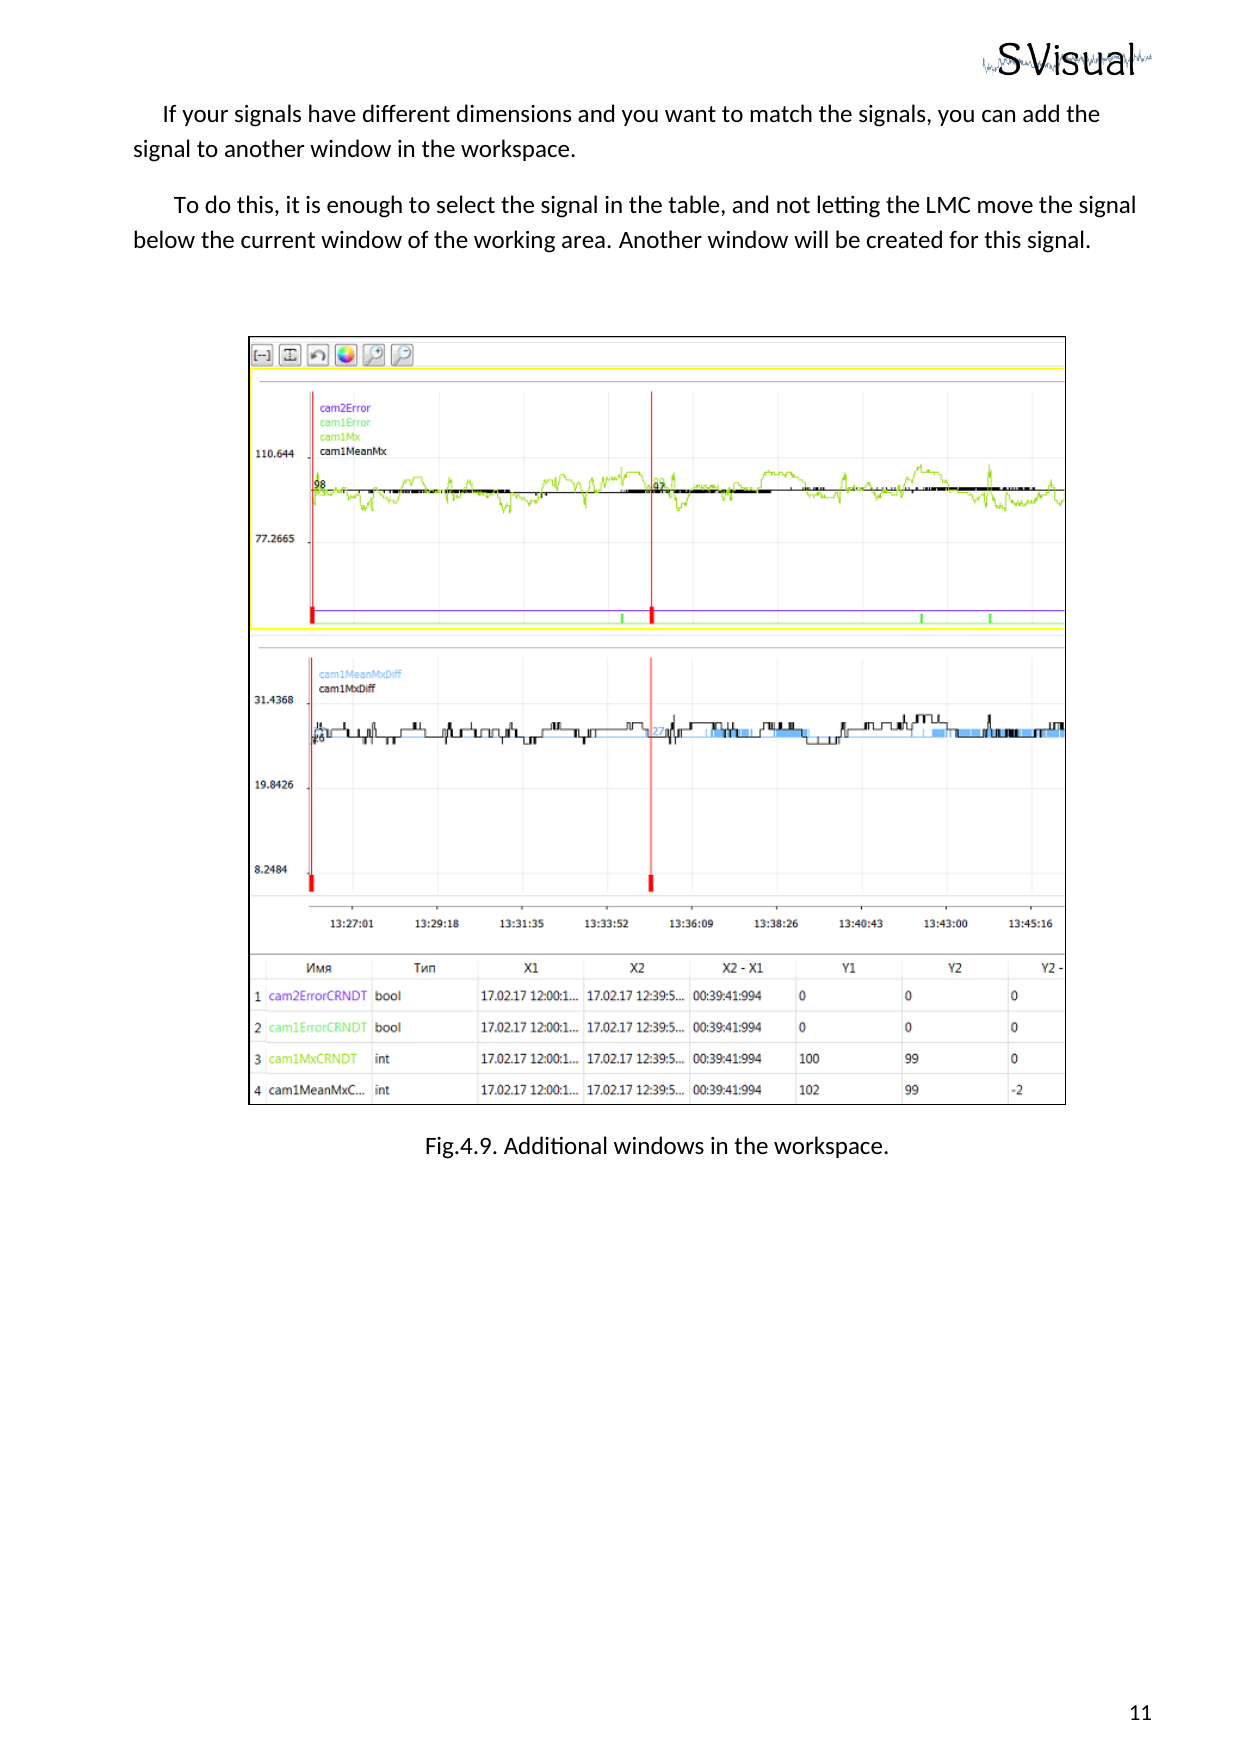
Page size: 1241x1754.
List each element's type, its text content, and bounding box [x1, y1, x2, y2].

text Fig.4.9. Additional windows in the workspace. [133, 1130, 1152, 1161]
picture [982, 29, 1152, 87]
text If your signals have different dimensions and you want to match the signals, you can add the signal to another window in the workspace. [133, 98, 1152, 164]
picture [250, 337, 1065, 1104]
text To do this, it is enough to select the signal in the table, and not letting the LMC move the signal below the current window of the working area. Another window will be created for this signal. [133, 189, 1152, 255]
